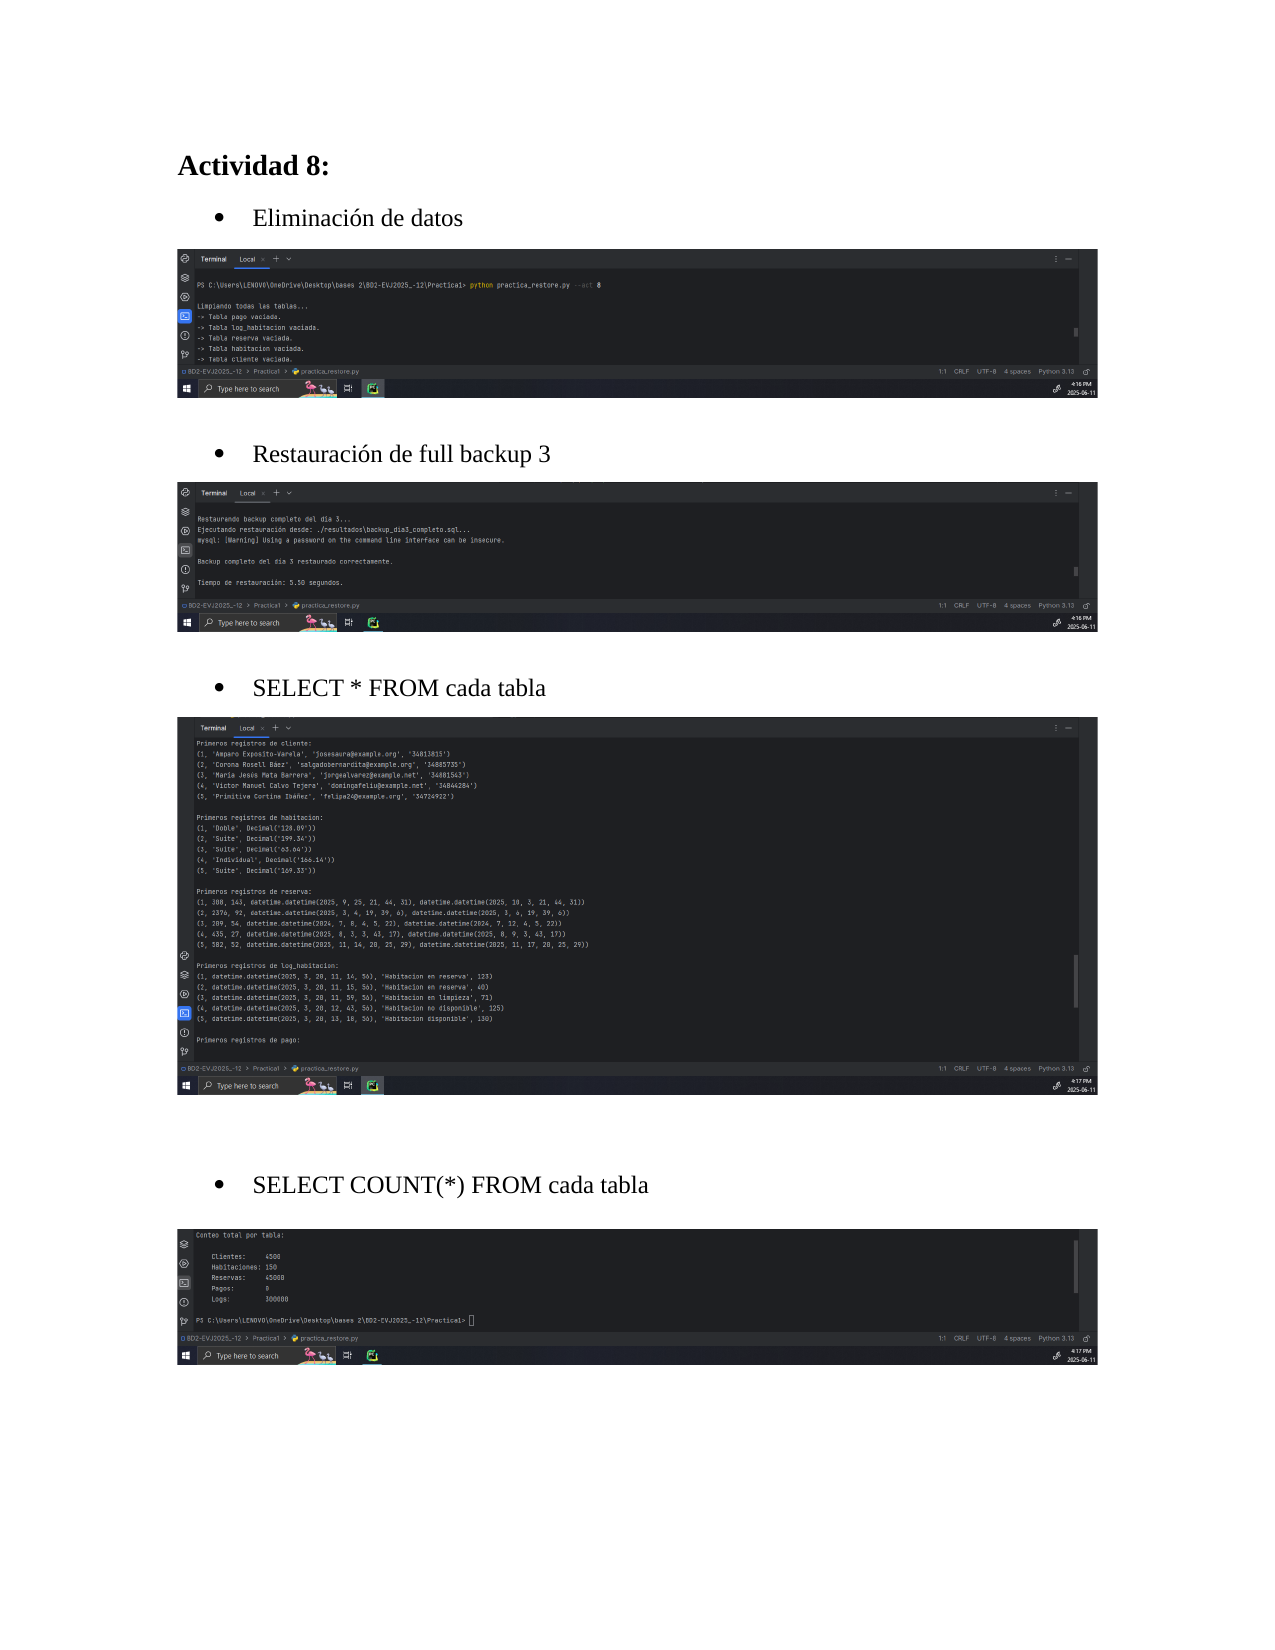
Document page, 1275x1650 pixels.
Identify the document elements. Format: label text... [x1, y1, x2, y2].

list Restauración de full backup 3 [215, 439, 1098, 468]
picture [177, 249, 1098, 398]
subtitle Actividad 8: [177, 148, 1098, 181]
list SELECT * FROM cada tabla [215, 673, 1098, 702]
list SELECT COUNT(*) FROM cada tabla [215, 1170, 1098, 1198]
picture [177, 717, 1098, 1095]
list Eliminación de datos [215, 203, 1098, 232]
picture [177, 1229, 1098, 1365]
picture [177, 482, 1098, 632]
